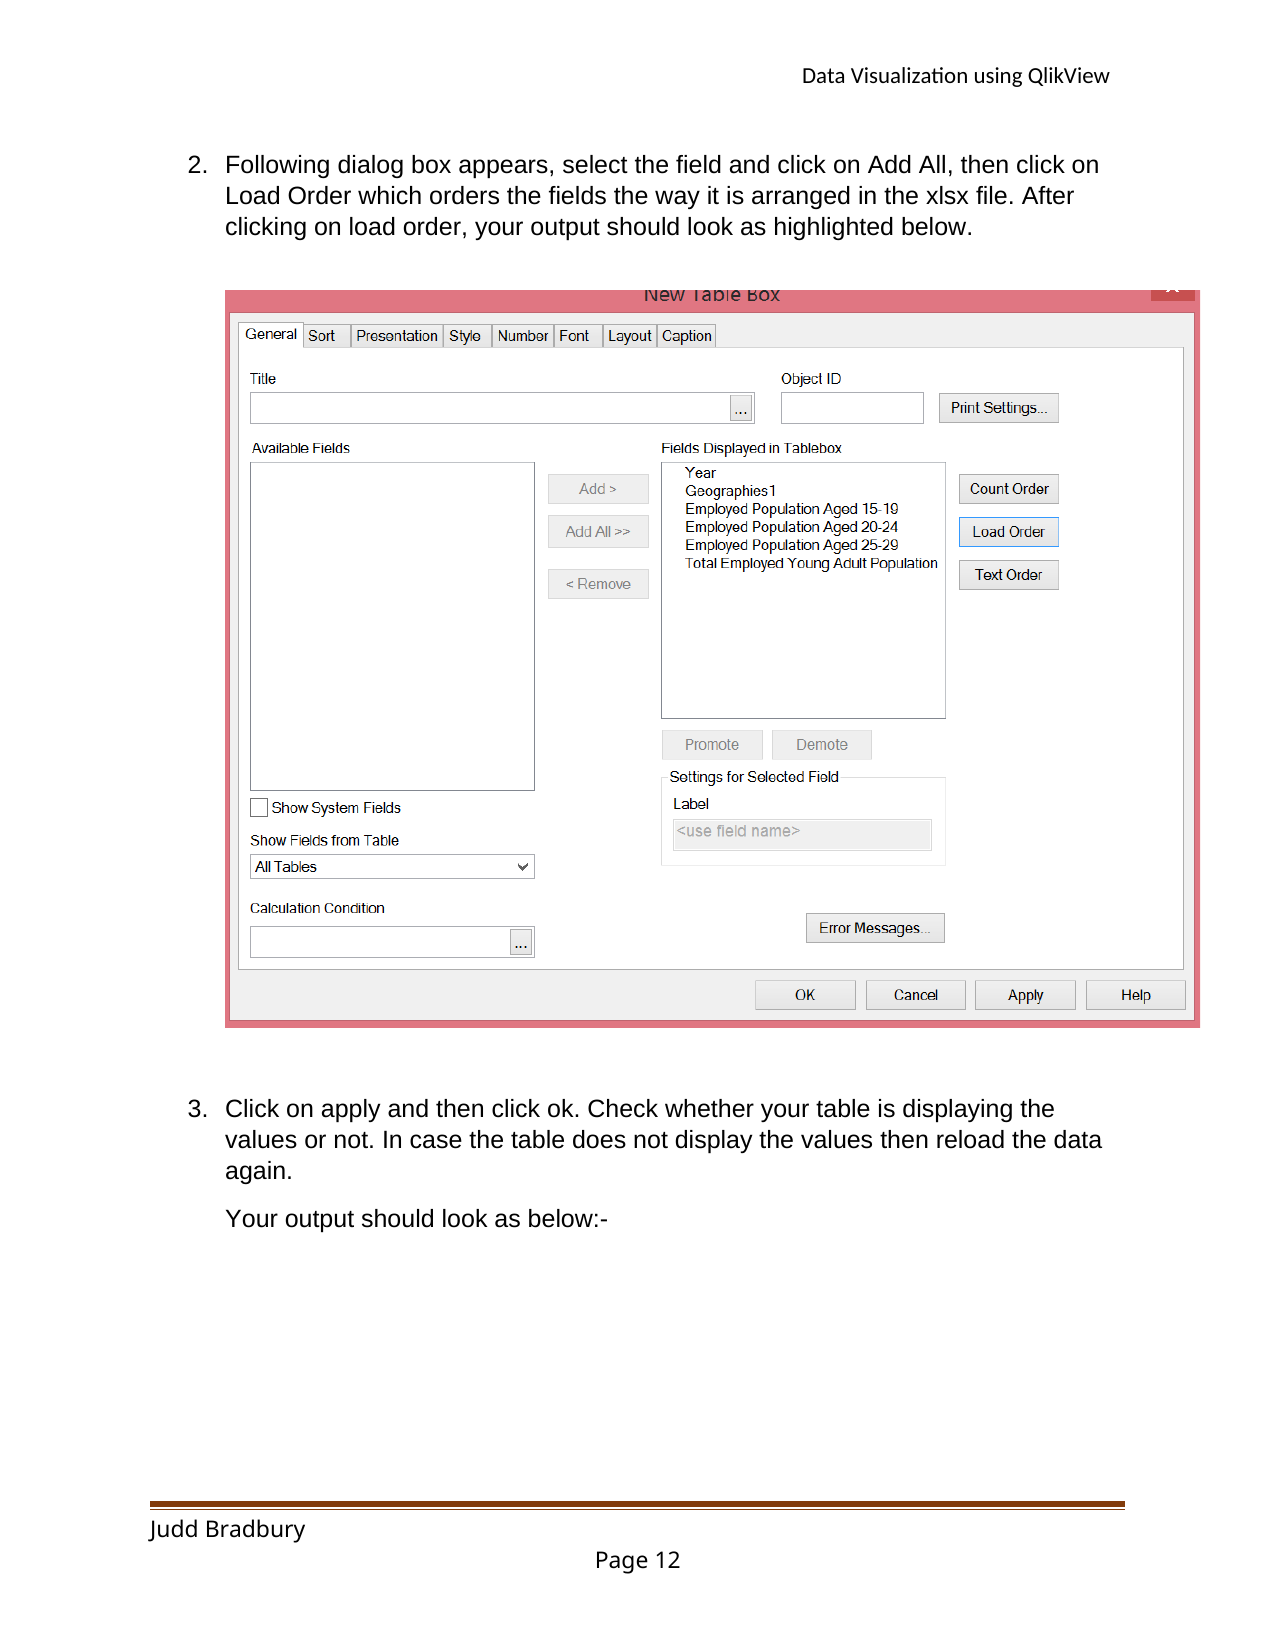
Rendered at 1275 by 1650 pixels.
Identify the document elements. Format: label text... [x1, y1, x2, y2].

text Your output should look as below:- [150, 1204, 1125, 1232]
list Click on apply and then click ok. Check whether your table is displaying the values or not. In case the table does not display the values then reload the data again. [187, 1094, 1125, 1185]
picture [225, 290, 1200, 1028]
list Following dialog box appears, select the field and click on Add All, then click on Load Order which orders the fields the way it is arranged in the xlsx file. After clicking on load order, your output should look as highlighted below. [187, 150, 1125, 241]
